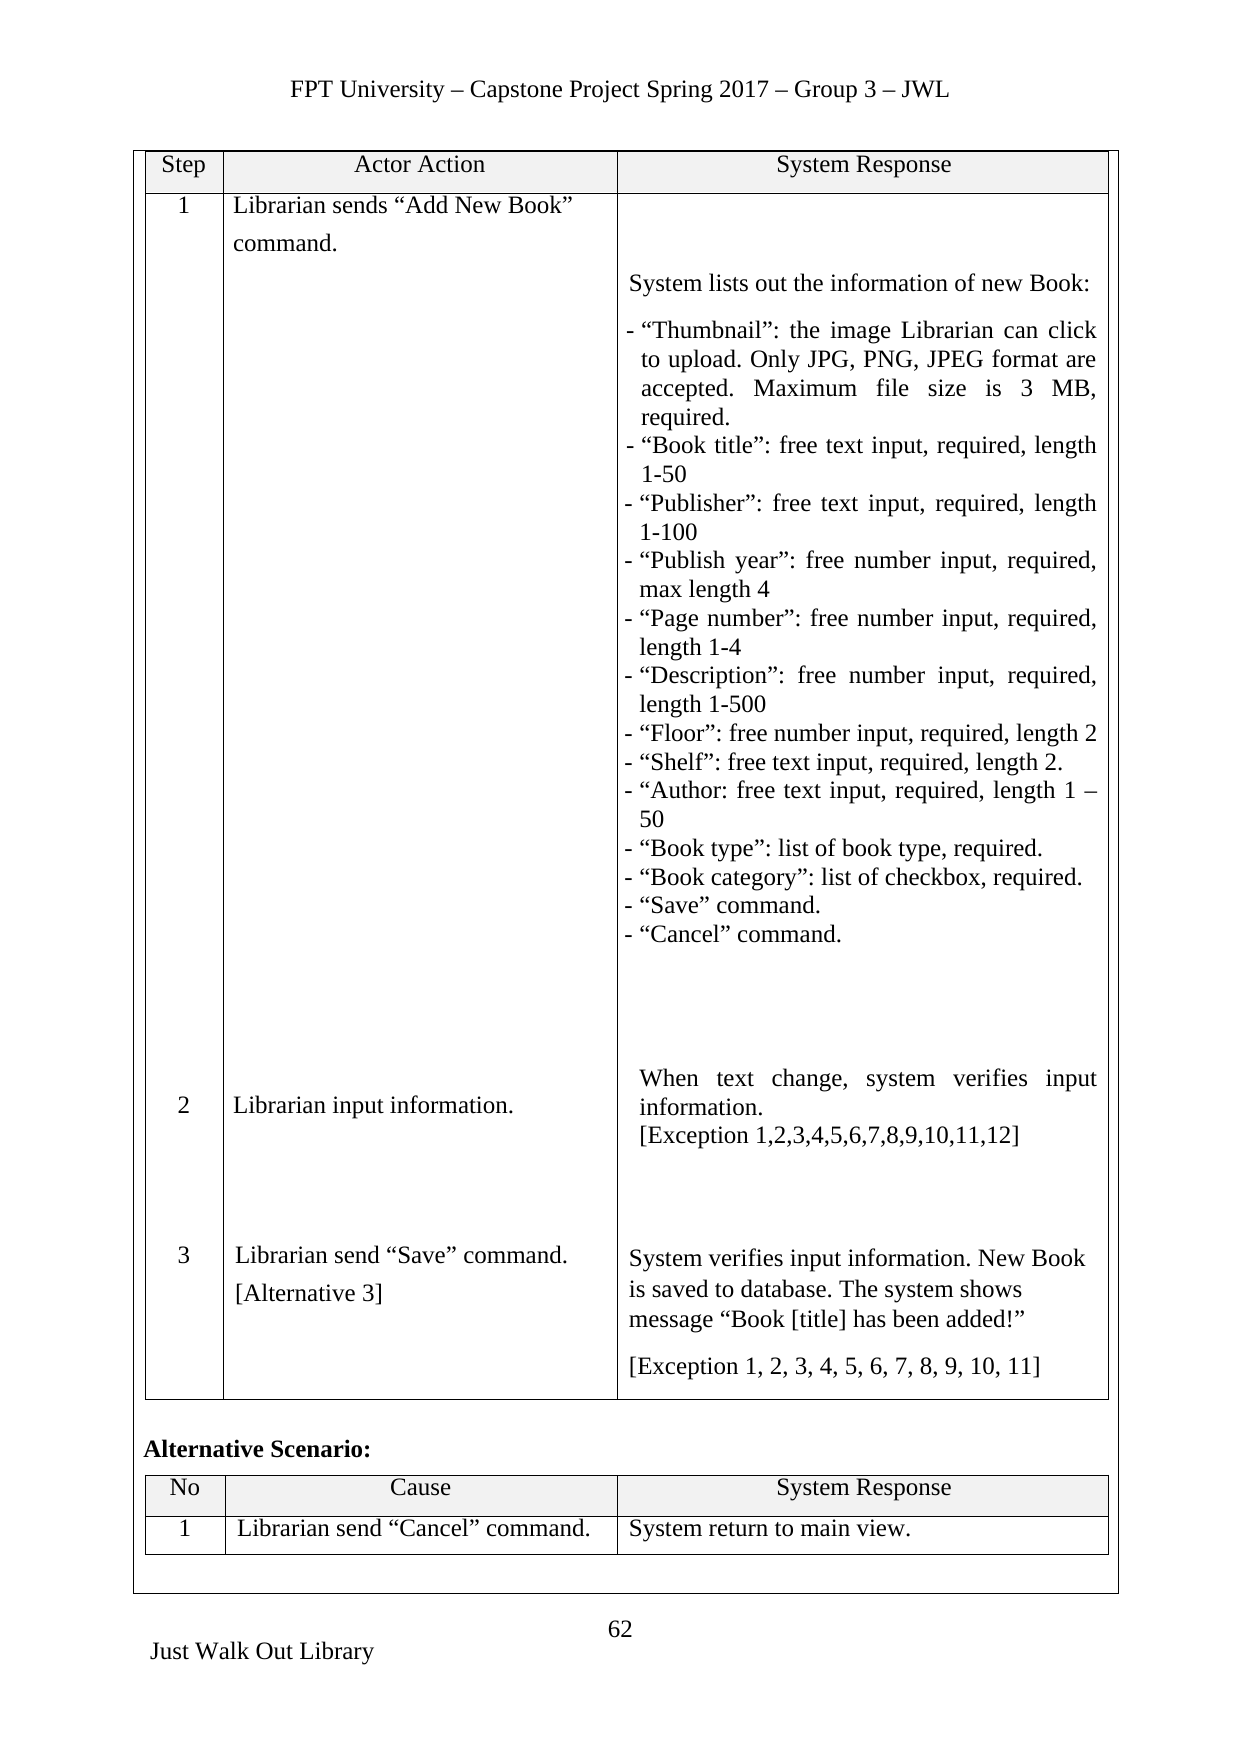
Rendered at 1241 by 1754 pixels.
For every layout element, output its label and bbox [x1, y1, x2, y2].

table_cell [134, 151, 1118, 1593]
